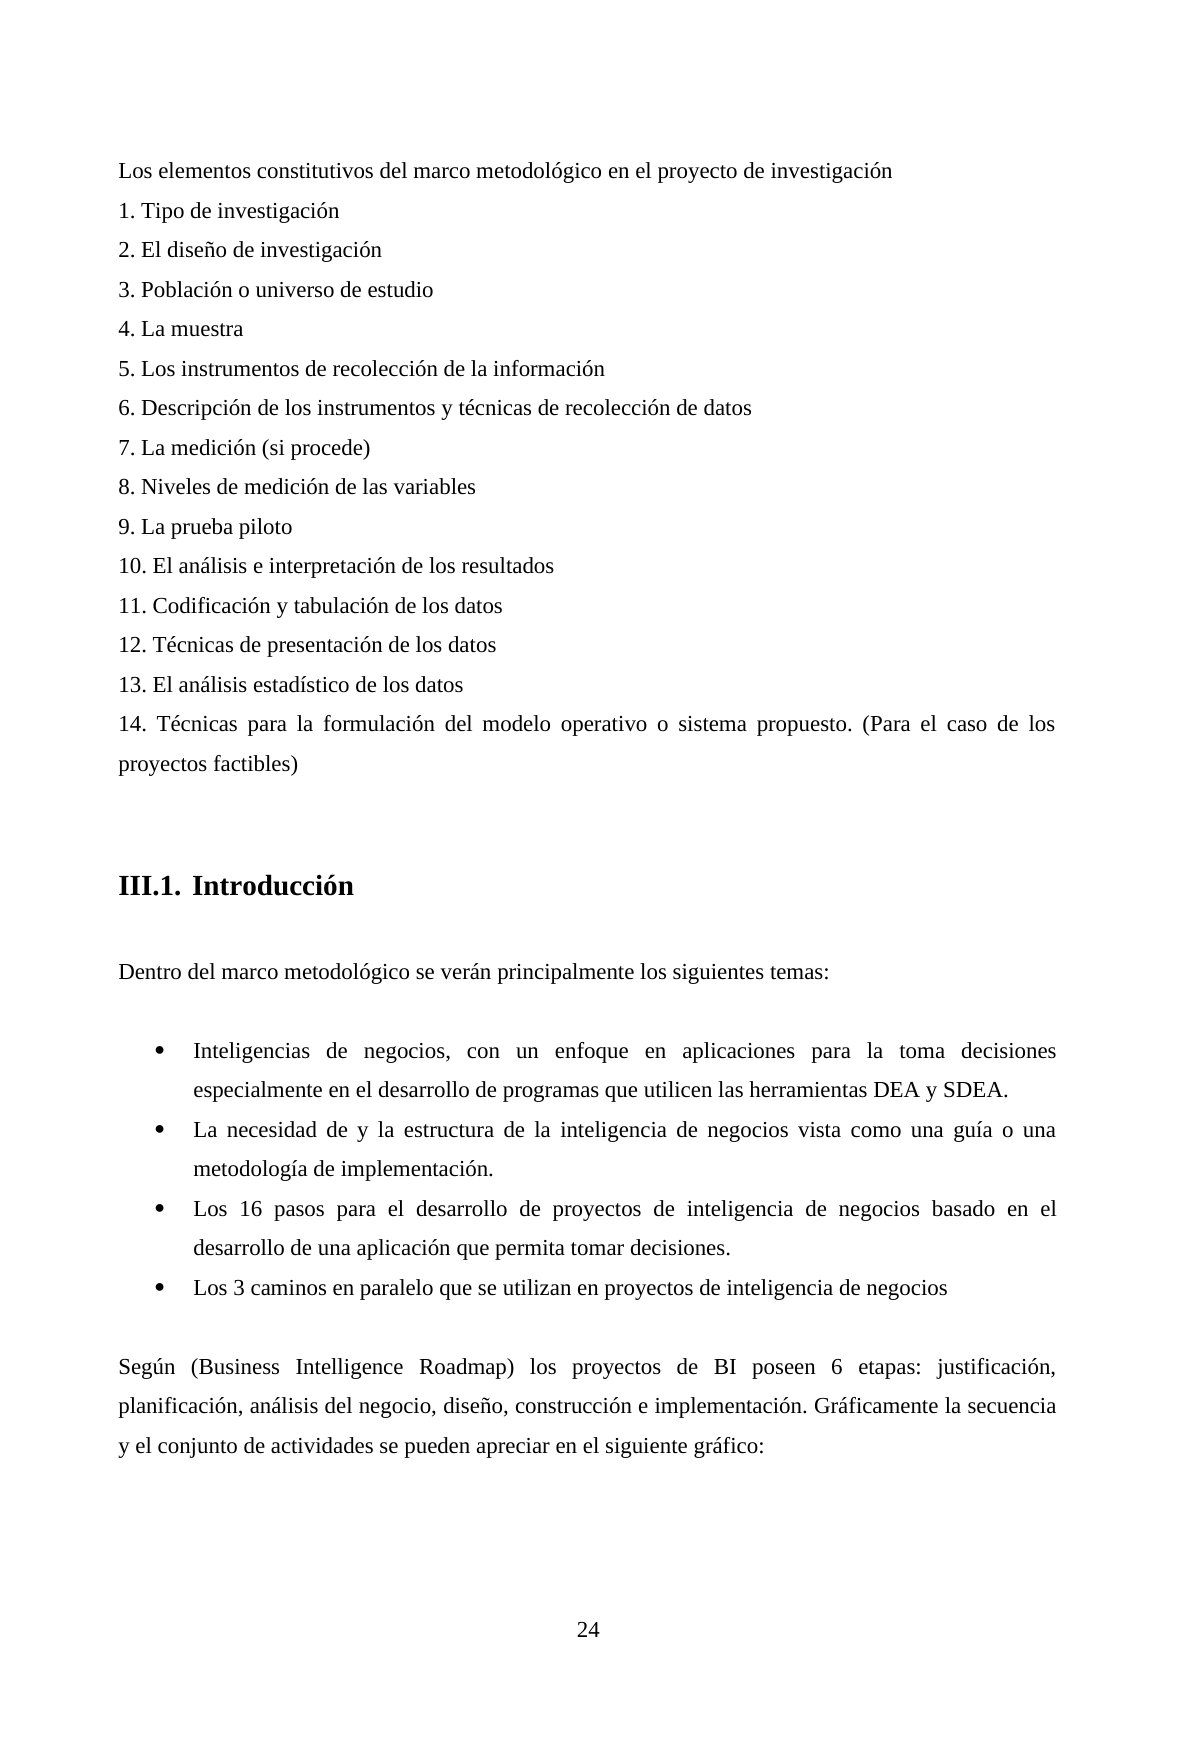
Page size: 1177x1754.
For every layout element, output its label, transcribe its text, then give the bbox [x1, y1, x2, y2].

text 12. Técnicas de presentación de los datos [118, 631, 1058, 658]
text Dentro del marco metodológico se verán principalmente los siguientes temas: [118, 958, 1058, 984]
text 9. La prueba piloto [118, 513, 1058, 539]
text 11. Codificación y tabulación de los datos [118, 592, 1058, 618]
text 4. La muestra [118, 316, 1058, 342]
text Según (Business Intelligence Roadmap) los proyectos de BI poseen 6 etapas: justificación, planificación, análisis del negocio, diseño, construcción e implementación. Gráficamente la secuencia y el conjunto de actividades se pueden apreciar en el siguiente gráfico: [118, 1353, 1058, 1458]
list Los 3 caminos en paralelo que se utilizan en proyectos de inteligencia de negocios [156, 1274, 1058, 1300]
text 2. El diseño de investigación [118, 237, 1058, 263]
text 8. Niveles de medición de las variables [118, 473, 1058, 500]
text 3. Población o universo de estudio [118, 276, 1058, 302]
text 7. La medición (si procede) [118, 434, 1058, 460]
subtitle Introducción [118, 868, 1058, 902]
text 13. El análisis estadístico de los datos [118, 671, 1058, 697]
text 1. Tipo de investigación [118, 197, 1058, 223]
text Los elementos constitutivos del marco metodológico en el proyecto de investigación [118, 158, 1058, 184]
text 14. Técnicas para la formulación del modelo operativo o sistema propuesto. (Para el caso de los proyectos factibles) [118, 710, 1058, 776]
list La necesidad de y la estructura de la inteligencia de negocios vista como una guía o una metodología de implementación. [156, 1116, 1058, 1182]
list Inteligencias de negocios, con un enfoque en aplicaciones para la toma decisiones especialmente en el desarrollo de programas que utilicen las herramientas DEA y SDEA. [156, 1037, 1058, 1103]
text 5. Los instrumentos de recolección de la información [118, 355, 1058, 381]
list Los 16 pasos para el desarrollo de proyectos de inteligencia de negocios basado en el desarrollo de una aplicación que permita tomar decisiones. [156, 1195, 1058, 1261]
text 6. Descripción de los instrumentos y técnicas de recolección de datos [118, 394, 1058, 421]
text 10. El análisis e interpretación de los resultados [118, 552, 1058, 579]
